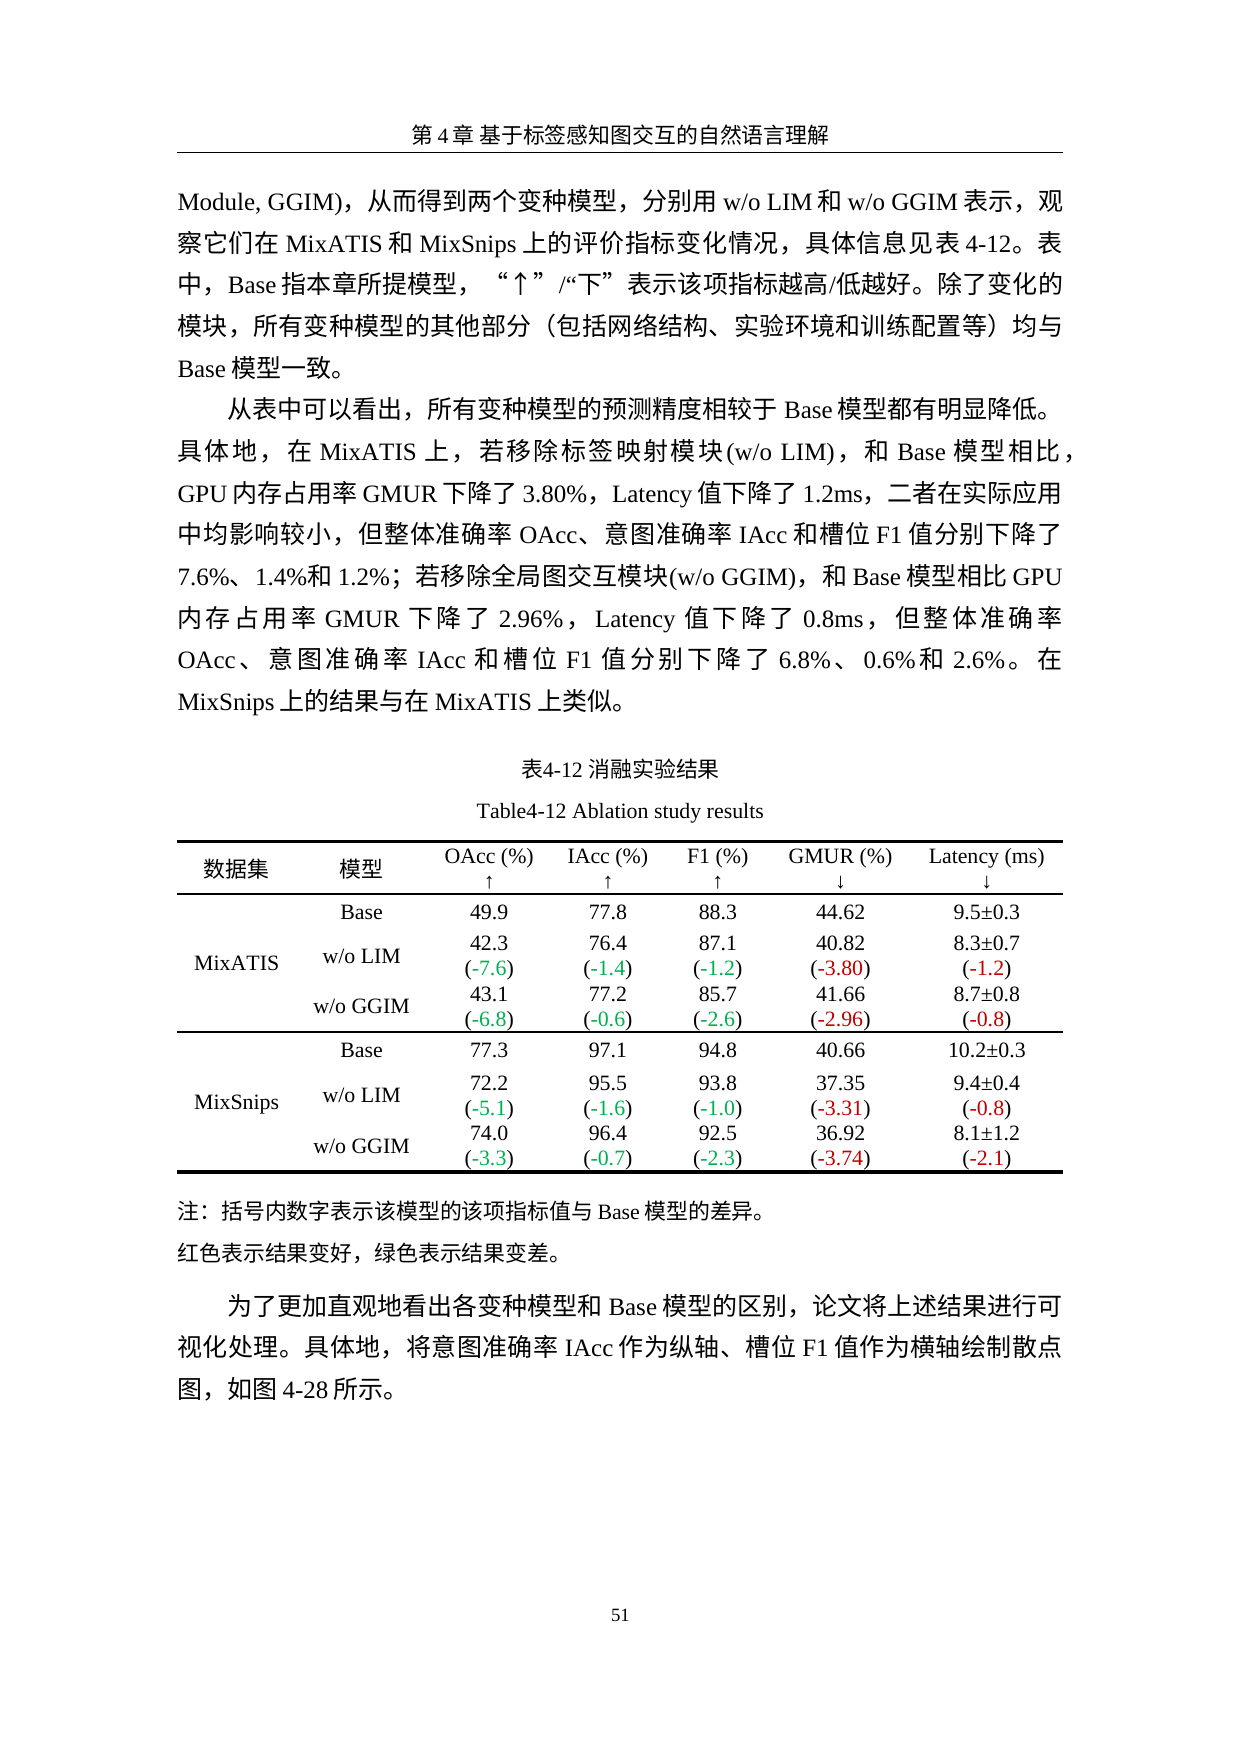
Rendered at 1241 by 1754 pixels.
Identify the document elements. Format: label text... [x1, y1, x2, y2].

table_cell w/o LIM [296, 1066, 427, 1120]
table_cell Base [296, 895, 427, 929]
table_cell 93.8 (-1.0) [665, 1066, 771, 1120]
table_cell 74.0 (-3.3) [427, 1120, 551, 1170]
table_cell 92.5 (-2.3) [665, 1120, 771, 1170]
table_cell Base [296, 1033, 427, 1066]
table_cell 85.7 (-2.6) [665, 981, 771, 1031]
table_cell 8.1±1.2 (-2.1) [910, 1120, 1063, 1170]
table_cell w/o LIM [296, 929, 427, 981]
table_cell 36.92 (-3.74) [771, 1120, 910, 1170]
table_cell MixSnips [177, 1033, 296, 1170]
table_cell 43.1 (-6.8) [427, 981, 551, 1031]
table_cell 87.1 (-1.2) [665, 929, 771, 981]
text 红色表示结果变好，绿色表示结果变差。 [177, 1228, 1063, 1269]
table_header 模型 [296, 843, 427, 893]
table_cell 96.4 (-0.7) [551, 1120, 664, 1170]
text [177, 177, 1063, 386]
table_cell 88.3 [665, 895, 771, 929]
table_cell 41.66 (-2.96) [771, 981, 910, 1031]
table_cell 9.5±0.3 [910, 895, 1063, 929]
table_cell 49.9 [427, 895, 551, 929]
table_header F1 (%) ↑ [665, 843, 771, 893]
table_cell 76.4 (-1.4) [551, 929, 664, 981]
text 从表中可以看出，所有变种模型的预测精度相较于Base模型都有明显降低。具体地，在MixATIS上，若移除标签映射模块(w/o LIM)，和Base模型相比，GPU内存占用率GMUR下降了3.80%，Latency值下降了1.2ms，二者在实际应用中均影响较小，但整体准确率OAcc、意图准确率IAcc和槽位F1值分别下降了7.6%、1.4%和1.2%；若移除全局图交互模块(w/o GGIM)，和Base模型相比GPU内存占用率GMUR下降了2.96%，Latency值下降了0.8ms，但整体准确率OAcc、意图准确率IAcc和槽位F1值分别下降了6.8%、0.6%和2.6%。在MixSnips上的结果与在MixATIS上类似。 [177, 386, 1063, 719]
table_cell 94.8 [665, 1033, 771, 1066]
table_cell 40.82 (-3.80) [771, 929, 910, 981]
table_cell 42.3 (-7.6) [427, 929, 551, 981]
table_cell 72.2 (-5.1) [427, 1066, 551, 1120]
table_cell 8.3±0.7 (-1.2) [910, 929, 1063, 981]
text 注：括号内数字表示该模型的该项指标值与Base模型的差异。 [177, 1186, 1063, 1228]
table_cell w/o GGIM [296, 981, 427, 1031]
table_cell 97.1 [551, 1033, 664, 1066]
table_cell 77.8 [551, 895, 664, 929]
table_cell 8.7±0.8 (-0.8) [910, 981, 1063, 1031]
table_header Latency (ms) ↓ [910, 843, 1063, 893]
table_cell 37.35 (-3.31) [771, 1066, 910, 1120]
table_header 数据集 [177, 843, 296, 893]
table_cell MixATIS [177, 895, 296, 1031]
table_header OAcc (%) ↑ [427, 843, 551, 893]
table_cell 40.66 [771, 1033, 910, 1066]
table_cell 77.2 (-0.6) [551, 981, 664, 1031]
table_cell 10.2±0.3 [910, 1033, 1063, 1066]
table_header IAcc (%) ↑ [551, 843, 664, 893]
table_cell 9.4±0.4 (-0.8) [910, 1066, 1063, 1120]
table_header GMUR (%) ↓ [771, 843, 910, 893]
table_cell 77.3 [427, 1033, 551, 1066]
table_cell 95.5 (-1.6) [551, 1066, 664, 1120]
table_cell w/o GGIM [296, 1120, 427, 1170]
table_cell 44.62 [771, 895, 910, 929]
